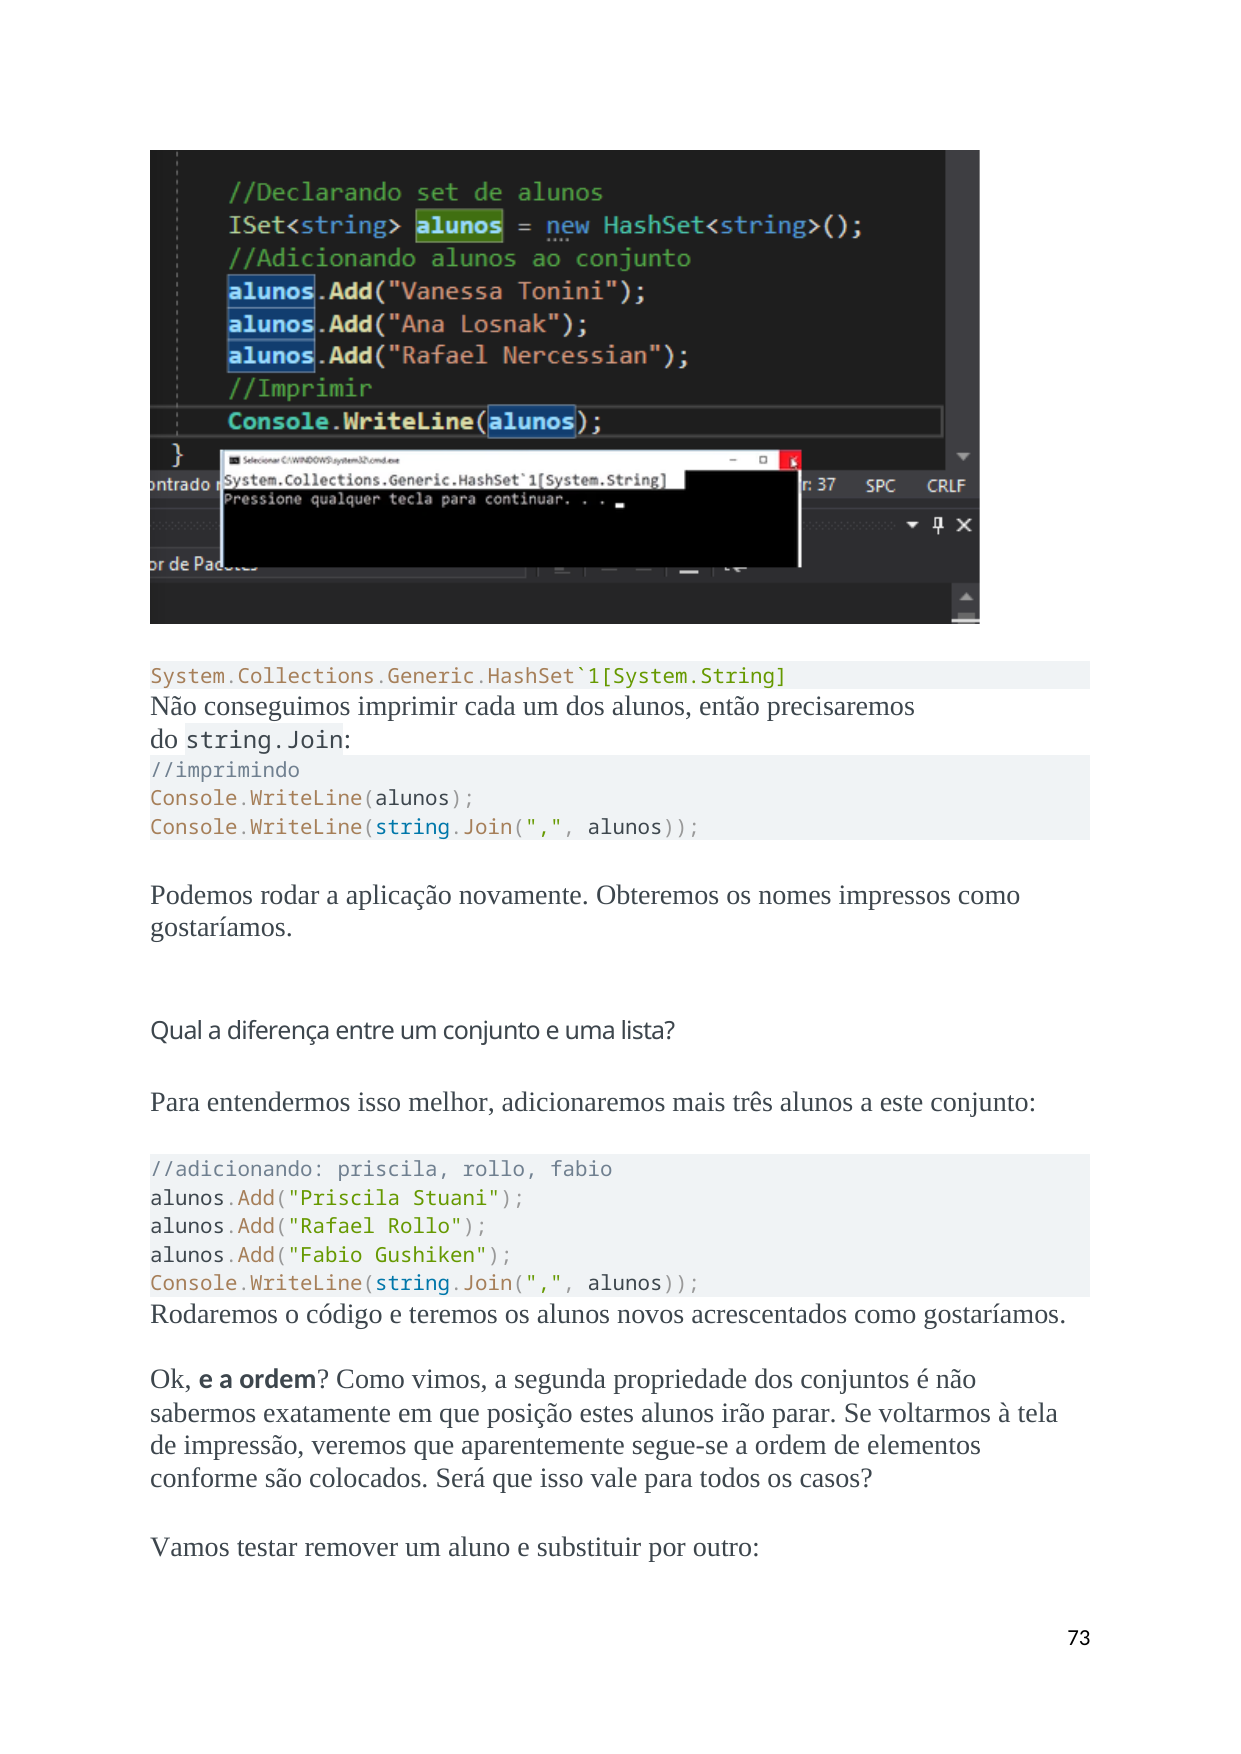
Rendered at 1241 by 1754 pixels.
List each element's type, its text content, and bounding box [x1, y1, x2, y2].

text alunos.Add("Priscila Stuani"); [150, 1183, 1090, 1211]
text Rodaremos o código e teremos os alunos novos acrescentados como gostaríamos. [150, 1297, 1090, 1329]
text Não conseguimos imprimir cada um dos alunos, então precisaremos do string.Join: [150, 689, 1090, 755]
text Podemos rodar a aplicação novamente. Obteremos os nomes impressos como gostaríamos. [150, 878, 1090, 943]
text Console.WriteLine(string.Join(",", alunos)); [150, 812, 1090, 840]
text Console.WriteLine(alunos); [150, 783, 1090, 812]
text System.Collections.Generic.HashSet`1[System.String] [150, 661, 1090, 689]
subtitle Qual a diferença entre um conjunto e uma lista? [150, 1013, 1090, 1047]
text Vamos testar remover um aluno e substituir por outro: [150, 1531, 1090, 1563]
text //adicionando: priscila, rollo, fabio [150, 1154, 1090, 1183]
text //imprimindo [150, 755, 1090, 783]
text Console.WriteLine(string.Join(",", alunos)); [150, 1268, 1090, 1297]
text alunos.Add("Rafael Rollo"); [150, 1211, 1090, 1240]
text alunos.Add("Fabio Gushiken"); [150, 1240, 1090, 1268]
text Ok, e a ordem? Como vimos, a segunda propriedade dos conjuntos é não sabermos exatamente em que posição estes alunos irão parar. Se voltarmos à tela de impressão, veremos que aparentemente segue-se a ordem de elementos conforme são colocados. Será que isso vale para todos os casos? [150, 1361, 1090, 1493]
picture [150, 150, 980, 624]
text Para entendermos isso melhor, adicionaremos mais três alunos a este conjunto: [150, 1084, 1090, 1117]
